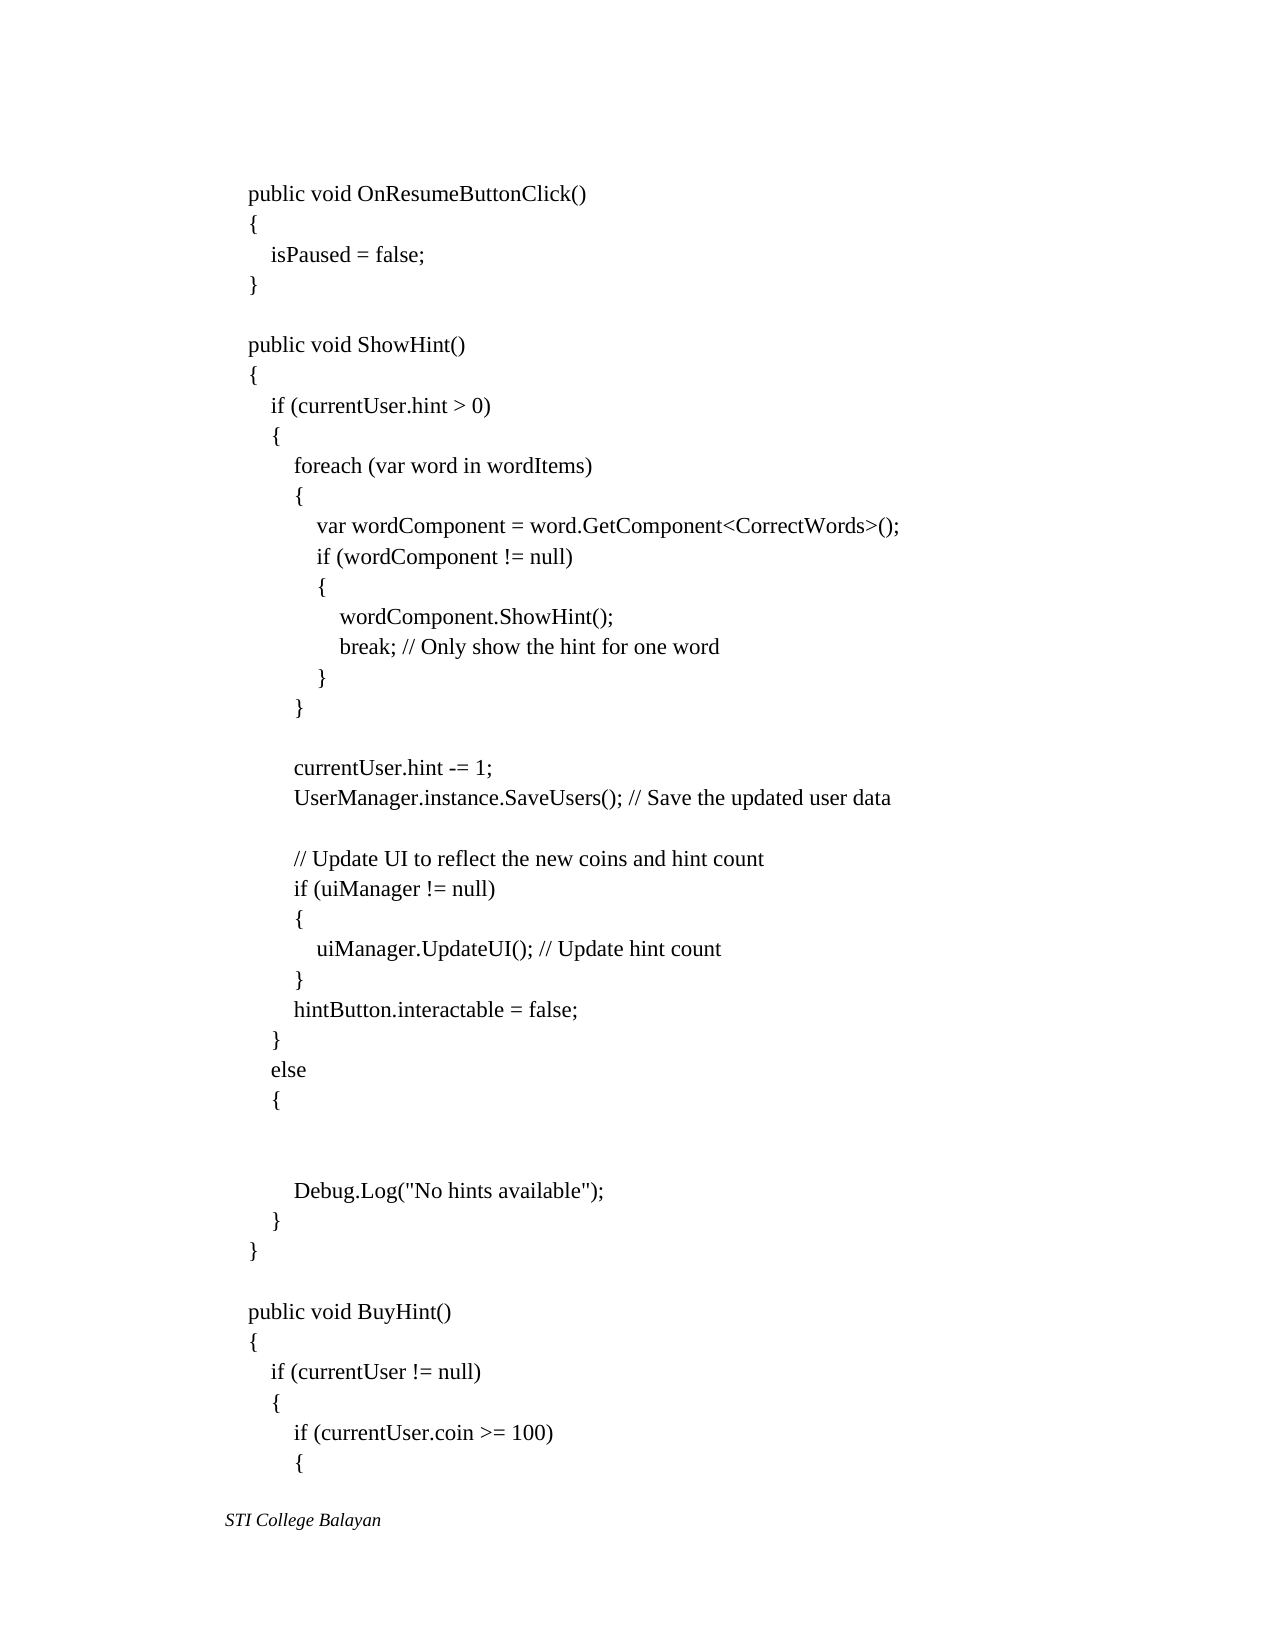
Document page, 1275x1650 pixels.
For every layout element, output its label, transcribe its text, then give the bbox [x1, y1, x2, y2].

text public void BuyHint() [225, 1298, 1125, 1324]
text } [225, 1026, 1125, 1052]
text Debug.Log("No hints available"); [225, 1177, 1125, 1203]
text } [225, 1237, 1125, 1264]
text } [225, 694, 1125, 720]
text if (wordComponent != null) [225, 543, 1125, 569]
text if (uiManager != null) [225, 875, 1125, 901]
text { [225, 1388, 1125, 1415]
text var wordComponent = word.GetComponent<CorrectWords>(); [225, 512, 1125, 539]
text isPaused = false; [225, 241, 1125, 267]
text } [225, 271, 1125, 297]
text if (currentUser != null) [225, 1358, 1125, 1385]
text // Update UI to reflect the new coins and hint count [225, 845, 1125, 871]
text } [225, 966, 1125, 992]
text { [225, 1328, 1125, 1354]
text uiManager.UpdateUI(); // Update hint count [225, 935, 1125, 962]
text foreach (var word in wordItems) [225, 452, 1125, 478]
text { [225, 1449, 1125, 1475]
text { [225, 573, 1125, 599]
text currentUser.hint -= 1; [225, 754, 1125, 781]
text hintButton.interactable = false; [225, 996, 1125, 1022]
text if (currentUser.hint > 0) [225, 392, 1125, 418]
text UserManager.instance.SaveUsers(); // Save the updated user data [225, 784, 1125, 811]
text } [225, 1207, 1125, 1234]
text { [225, 905, 1125, 932]
text { [225, 210, 1125, 237]
text wordComponent.ShowHint(); [225, 603, 1125, 629]
text { [225, 1086, 1125, 1113]
text { [225, 482, 1125, 509]
text public void OnResumeButtonClick() [225, 180, 1125, 207]
text { [225, 422, 1125, 448]
text { [225, 361, 1125, 388]
text } [225, 663, 1125, 690]
text public void ShowHint() [225, 331, 1125, 358]
text else [225, 1056, 1125, 1083]
text if (currentUser.coin >= 100) [225, 1419, 1125, 1445]
text break; // Only show the hint for one word [225, 633, 1125, 660]
